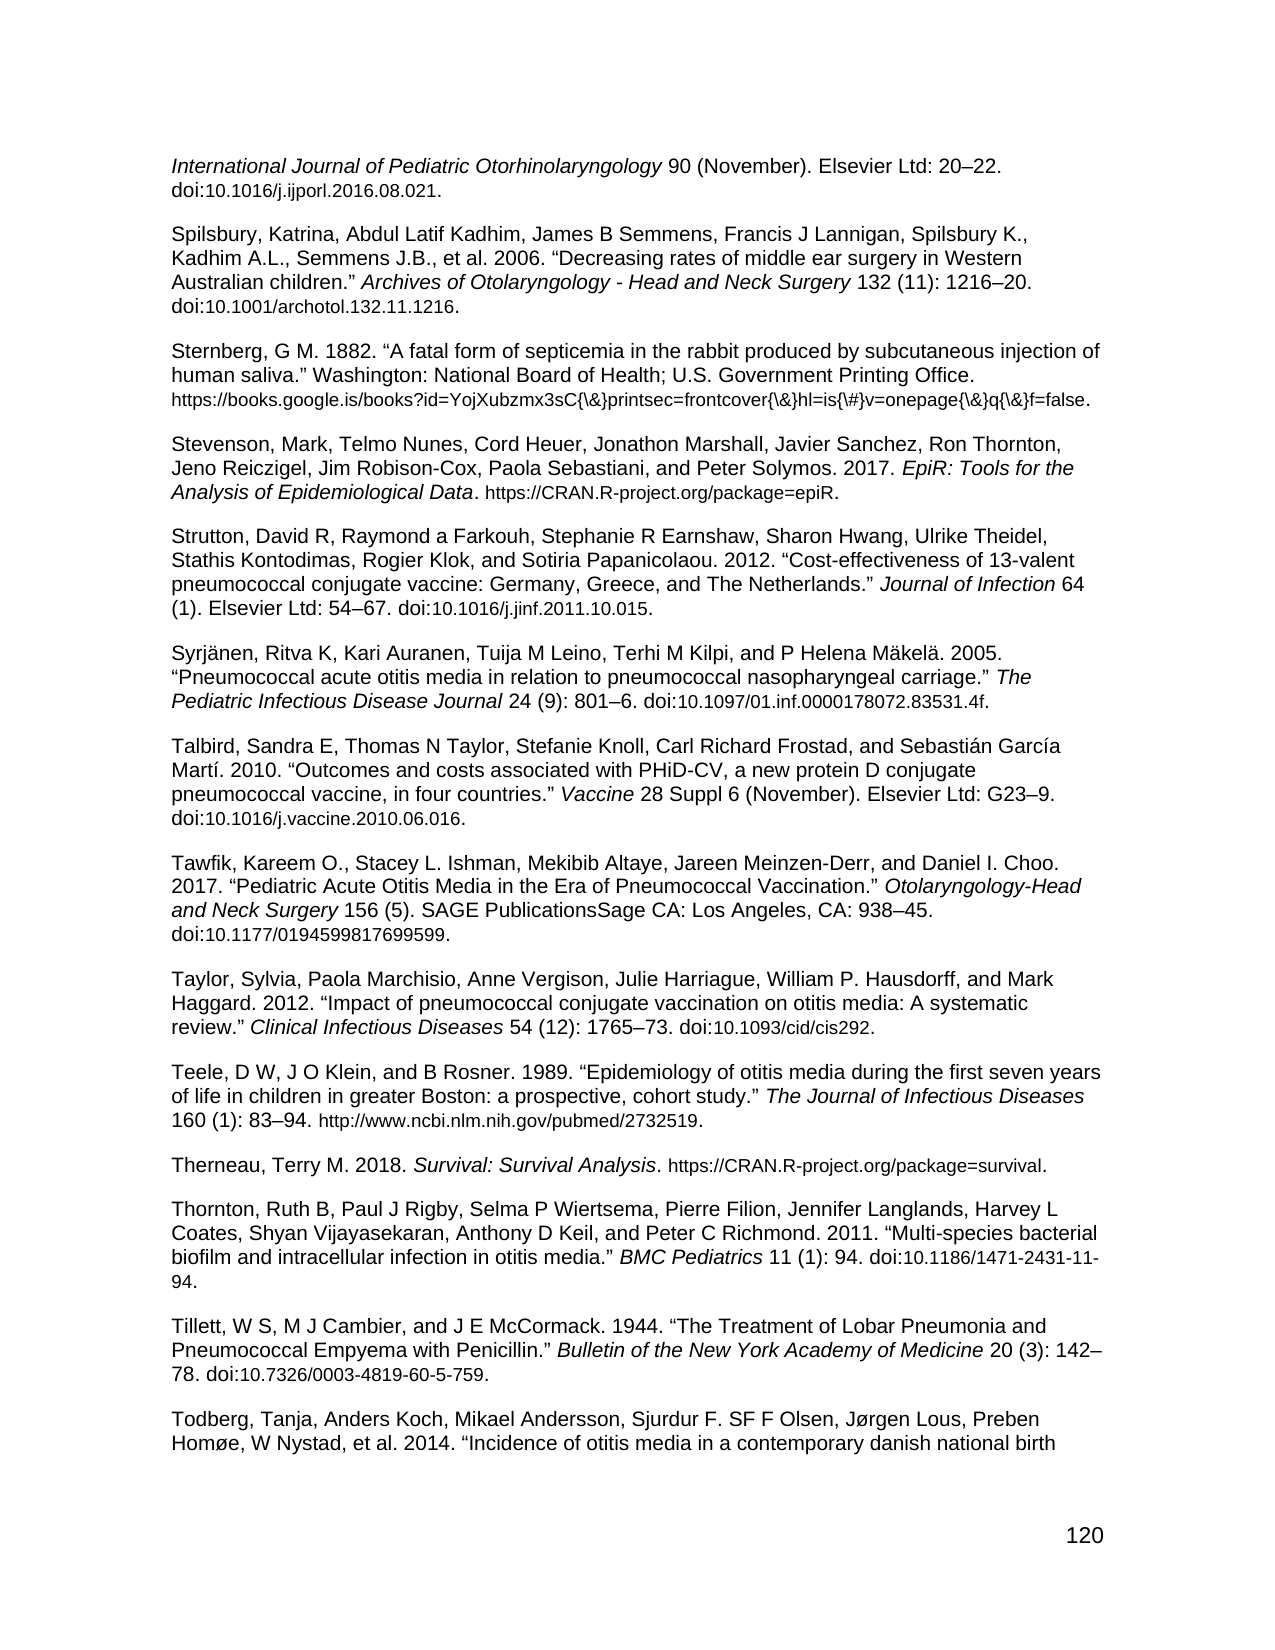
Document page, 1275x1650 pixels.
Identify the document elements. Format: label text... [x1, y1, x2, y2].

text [171, 1407, 1104, 1454]
text Therneau, Terry M. 2018. Survival: Survival Analysis. https://CRAN.R-project.org/package=survival. [171, 1152, 1104, 1176]
text Talbird, Sandra E, Thomas N Taylor, Stefanie Knoll, Carl Richard Frostad, and Sebastián García Martí. 2010. “Outcomes and costs associated with PHiD-CV, a new protein D conjugate pneumococcal vaccine, in four countries.” Vaccine 28 Suppl 6 (November). Elsevier Ltd: G23–9. doi:10.1016/j.vaccine.2010.06.016. [171, 734, 1104, 829]
text Tawfik, Kareem O., Stacey L. Ishman, Mekibib Altaye, Jareen Meinzen-Derr, and Daniel I. Choo. 2017. “Pediatric Acute Otitis Media in the Era of Pneumococcal Vaccination.” Otolaryngology-Head and Neck Surgery 156 (5). SAGE PublicationsSage CA: Los Angeles, CA: 938–45. doi:10.1177/0194599817699599. [171, 850, 1104, 946]
text Stevenson, Mark, Telmo Nunes, Cord Heuer, Jonathon Marshall, Javier Sanchez, Ron Thornton, Jeno Reiczigel, Jim Robison-Cox, Paola Sebastiani, and Peter Solymos. 2017. EpiR: Tools for the Analysis of Epidemiological Data. https://CRAN.R-project.org/package=epiR. [171, 432, 1104, 503]
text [171, 153, 1104, 201]
text Sternberg, G M. 1882. “A fatal form of septicemia in the rabbit produced by subcutaneous injection of human saliva.” Washington: National Board of Health; U.S. Government Printing Office. https://books.google.is/books?id=YojXubzmx3sC{\&}printsec=frontcover{\&}hl=is{\#}v=onepage{\&}q{\&}f=false. [171, 339, 1104, 411]
text Teele, D W, J O Klein, and B Rosner. 1989. “Epidemiology of otitis media during the first seven years of life in children in greater Boston: a prospective, cohort study.” The Journal of Infectious Diseases 160 (1): 83–94. http://www.ncbi.nlm.nih.gov/pubmed/2732519. [171, 1060, 1104, 1132]
text Spilsbury, Katrina, Abdul Latif Kadhim, James B Semmens, Francis J Lannigan, Spilsbury K., Kadhim A.L., Semmens J.B., et al. 2006. “Decreasing rates of middle ear surgery in Western Australian children.” Archives of Otolaryngology - Head and Neck Surgery 132 (11): 1216–20. doi:10.1001/archotol.132.11.1216. [171, 222, 1104, 318]
text Strutton, David R, Raymond a Farkouh, Stephanie R Earnshaw, Sharon Hwang, Ulrike Theidel, Stathis Kontodimas, Rogier Klok, and Sotiria Papanicolaou. 2012. “Cost-effectiveness of 13-valent pneumococcal conjugate vaccine: Germany, Greece, and The Netherlands.” Journal of Infection 64 (1). Elsevier Ltd: 54–67. doi:10.1016/j.jinf.2011.10.015. [171, 524, 1104, 620]
text Syrjänen, Ritva K, Kari Auranen, Tuija M Leino, Terhi M Kilpi, and P Helena Mäkelä. 2005. “Pneumococcal acute otitis media in relation to pneumococcal nasopharyngeal carriage.” The Pediatric Infectious Disease Journal 24 (9): 801–6. doi:10.1097/01.inf.0000178072.83531.4f. [171, 641, 1104, 713]
text Tillett, W S, M J Cambier, and J E McCormack. 1944. “The Treatment of Lobar Pneumonia and Pneumococcal Empyema with Penicillin.” Bulletin of the New York Academy of Medicine 20 (3): 142–78. doi:10.7326/0003-4819-60-5-759. [171, 1314, 1104, 1386]
text Thornton, Ruth B, Paul J Rigby, Selma P Wiertsema, Pierre Filion, Jennifer Langlands, Harvey L Coates, Shyan Vijayasekaran, Anthony D Keil, and Peter C Richmond. 2011. “Multi-species bacterial biofilm and intracellular infection in otitis media.” BMC Pediatrics 11 (1): 94. doi:10.1186/1471-2431-11-94. [171, 1197, 1104, 1293]
text Taylor, Sylvia, Paola Marchisio, Anne Vergison, Julie Harriague, William P. Hausdorff, and Mark Haggard. 2012. “Impact of pneumococcal conjugate vaccination on otitis media: A systematic review.” Clinical Infectious Diseases 54 (12): 1765–73. doi:10.1093/cid/cis292. [171, 967, 1104, 1039]
